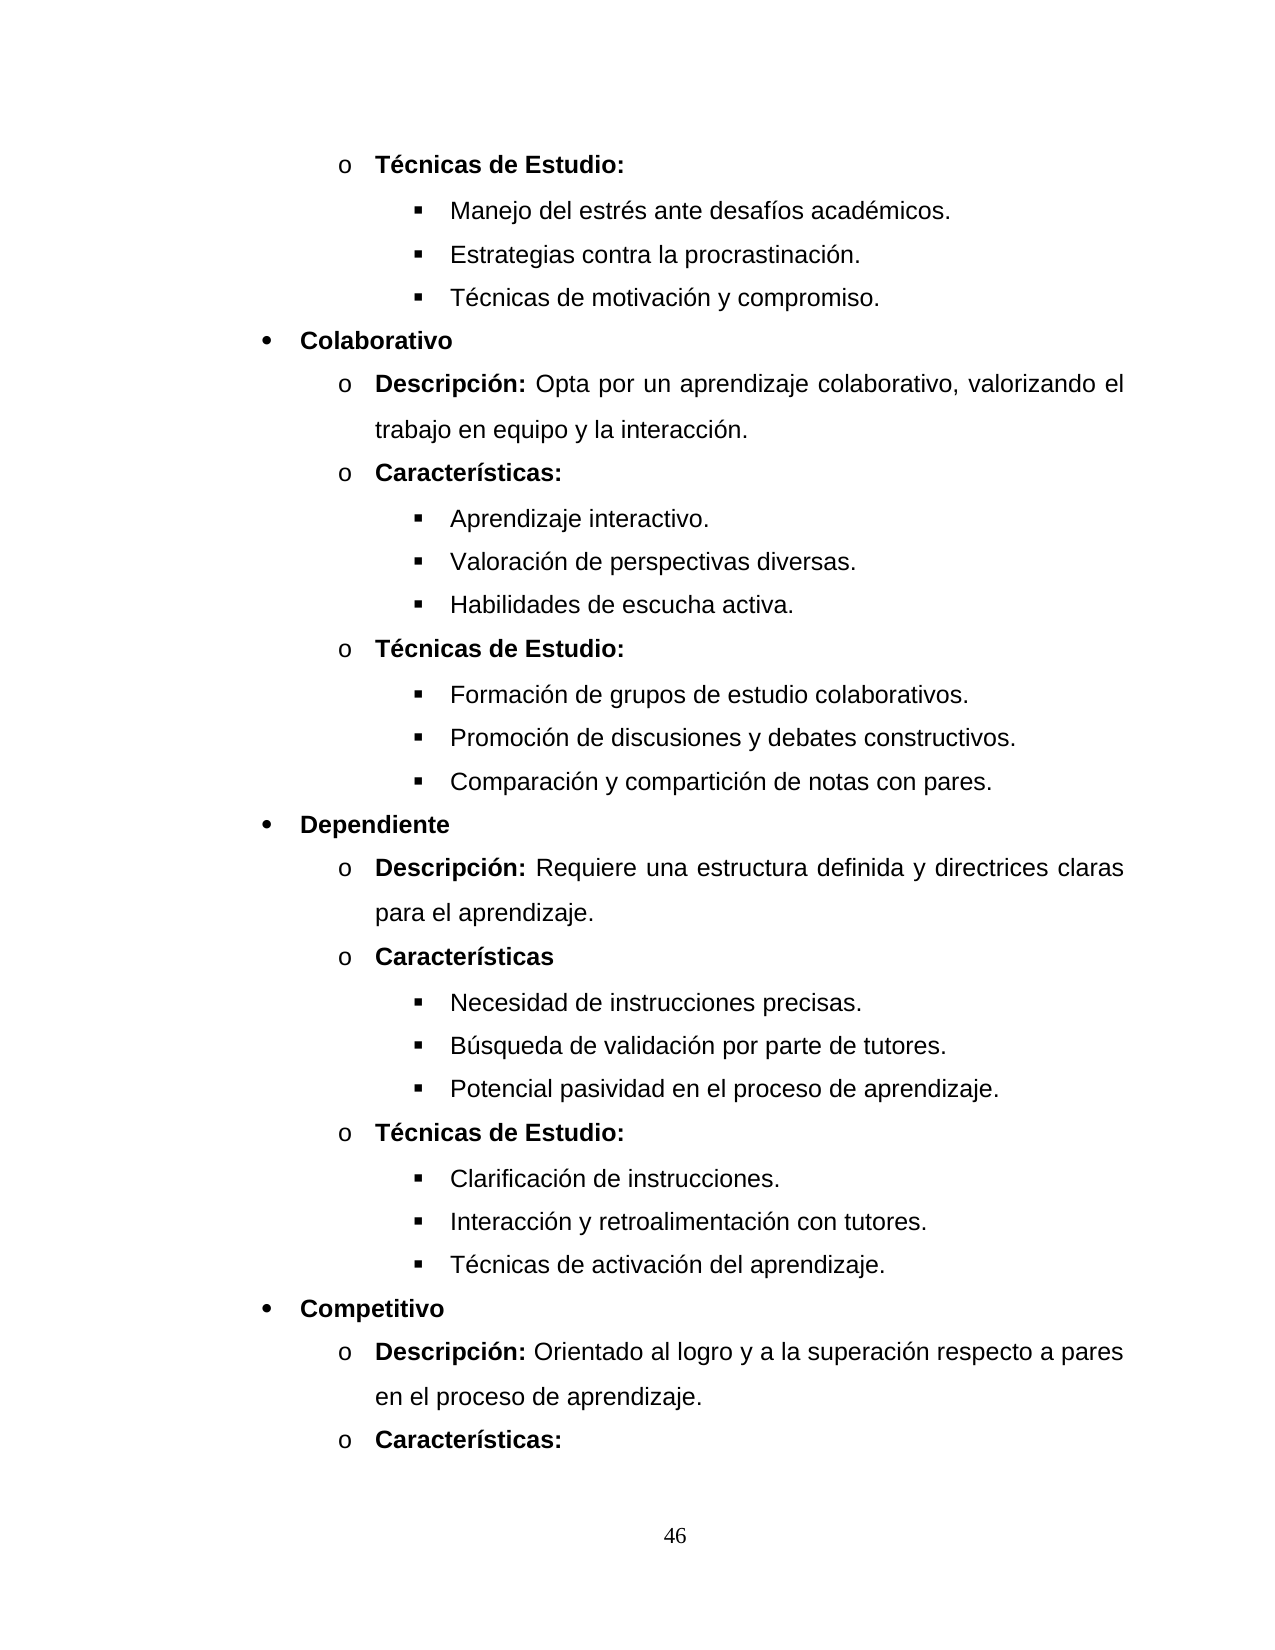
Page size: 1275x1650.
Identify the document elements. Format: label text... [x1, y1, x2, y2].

list Competitivo [262, 1293, 1125, 1322]
list Descripción: Opta por un aprendizaje colaborativo, valorizando el trabajo en equipo y la interacción. [337, 369, 1125, 443]
list Habilidades de escucha activa. [412, 591, 1125, 619]
list Necesidad de instrucciones precisas. [412, 988, 1125, 1017]
list Técnicas de activación del aprendizaje. [412, 1250, 1125, 1279]
list Aprendizaje interactivo. [412, 504, 1125, 533]
list Características: [337, 1425, 1125, 1456]
list Búsqueda de validación por parte de tutores. [412, 1031, 1125, 1060]
list Descripción: Orientado al logro y a la superación respecto a pares en el proceso de aprendizaje. [337, 1337, 1125, 1411]
list Manejo del estrés ante desafíos académicos. [412, 196, 1125, 225]
list Características [337, 941, 1125, 972]
list Características: [337, 458, 1125, 489]
list Técnicas de Estudio: [337, 150, 1125, 181]
list Dependiente [262, 810, 1125, 839]
list Formación de grupos de estudio colaborativos. [412, 680, 1125, 709]
list Técnicas de Estudio: [337, 1117, 1125, 1148]
list Estrategias contra la procrastinación. [412, 239, 1125, 268]
list Interacción y retroalimentación con tutores. [412, 1207, 1125, 1236]
list Técnicas de motivación y compromiso. [412, 283, 1125, 312]
list Valoración de perspectivas diversas. [412, 547, 1125, 576]
list Potencial pasividad en el proceso de aprendizaje. [412, 1074, 1125, 1103]
list Descripción: Requiere una estructura definida y directrices claras para el aprendizaje. [337, 853, 1125, 927]
list Promoción de discusiones y debates constructivos. [412, 723, 1125, 752]
list Colaborativo [262, 326, 1125, 355]
list Clarificación de instrucciones. [412, 1164, 1125, 1193]
list Comparación y compartición de notas con pares. [412, 767, 1125, 795]
list Técnicas de Estudio: [337, 634, 1125, 665]
